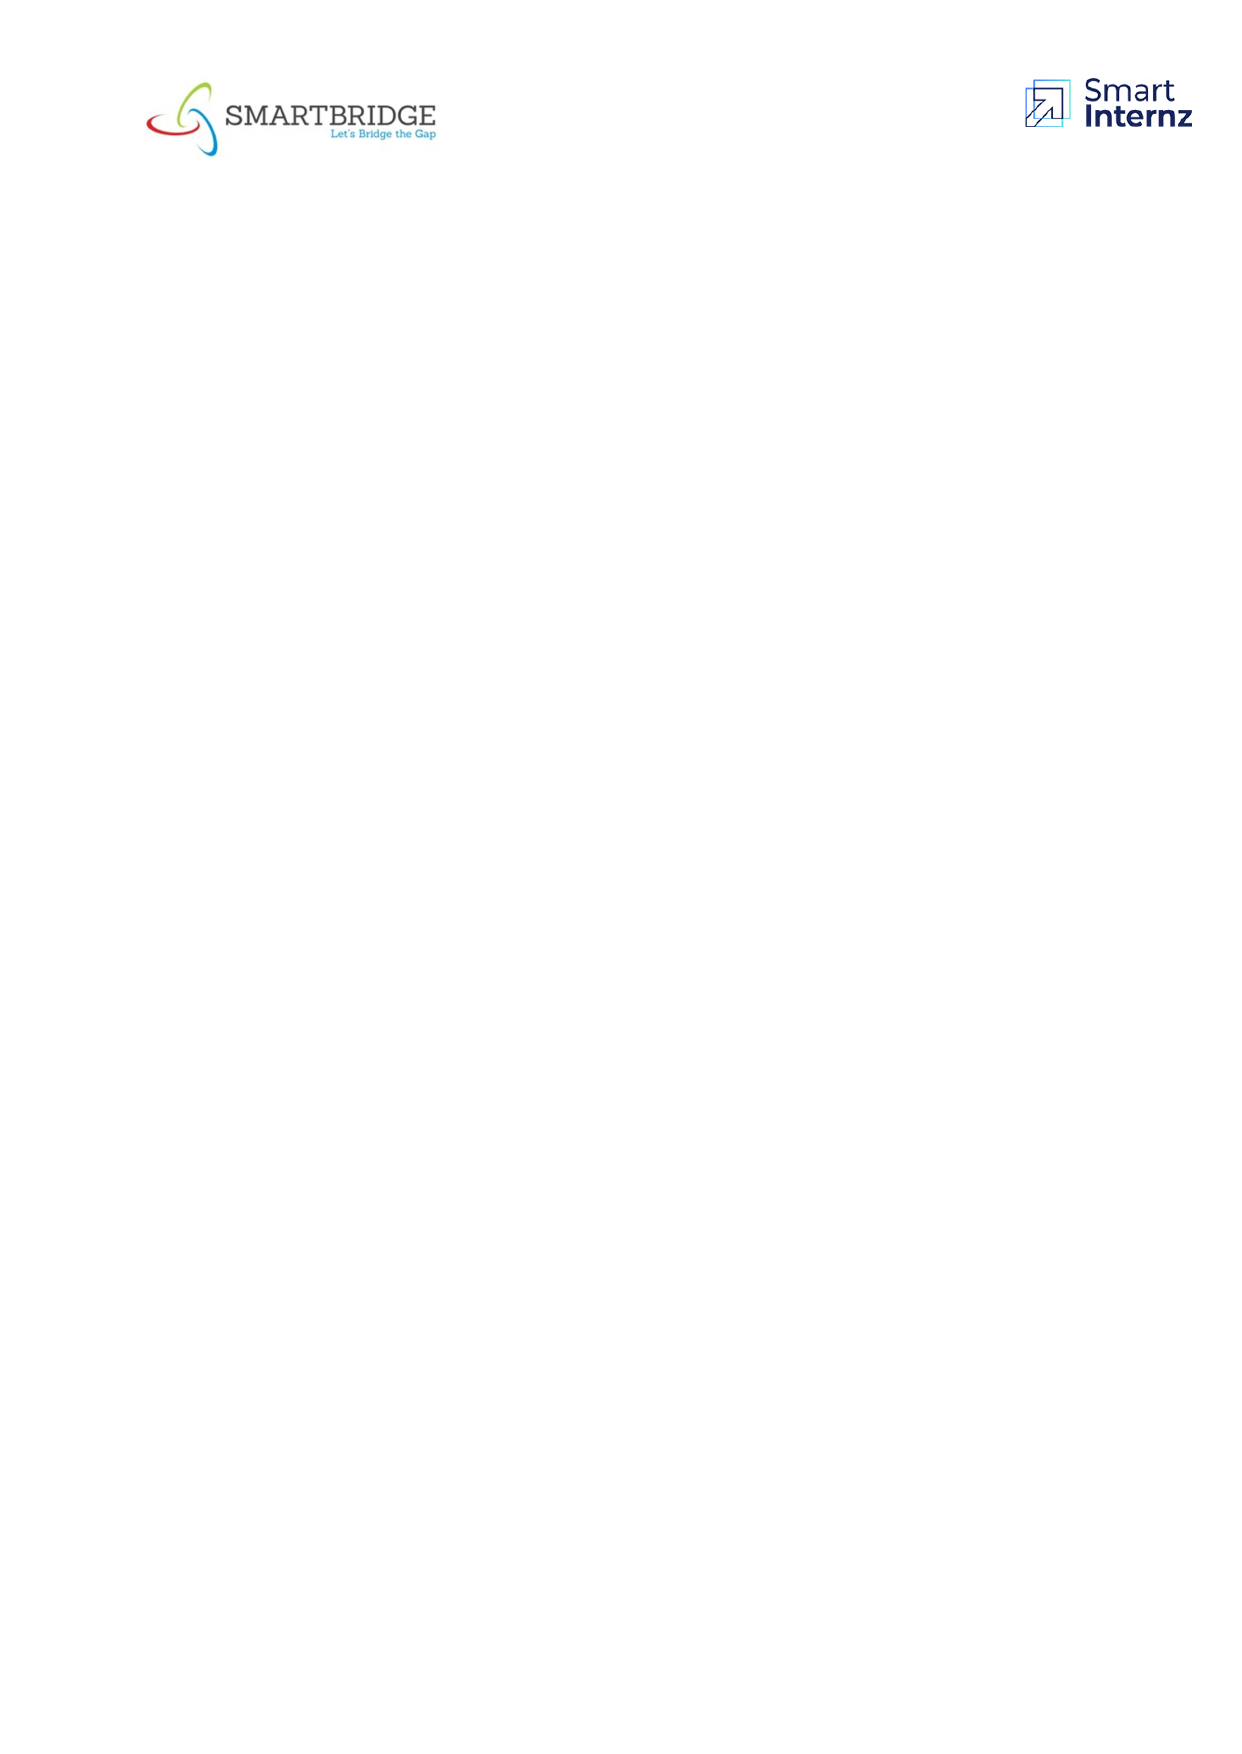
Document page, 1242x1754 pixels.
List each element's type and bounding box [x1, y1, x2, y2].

picture [1020, 78, 1197, 127]
picture [143, 76, 439, 160]
